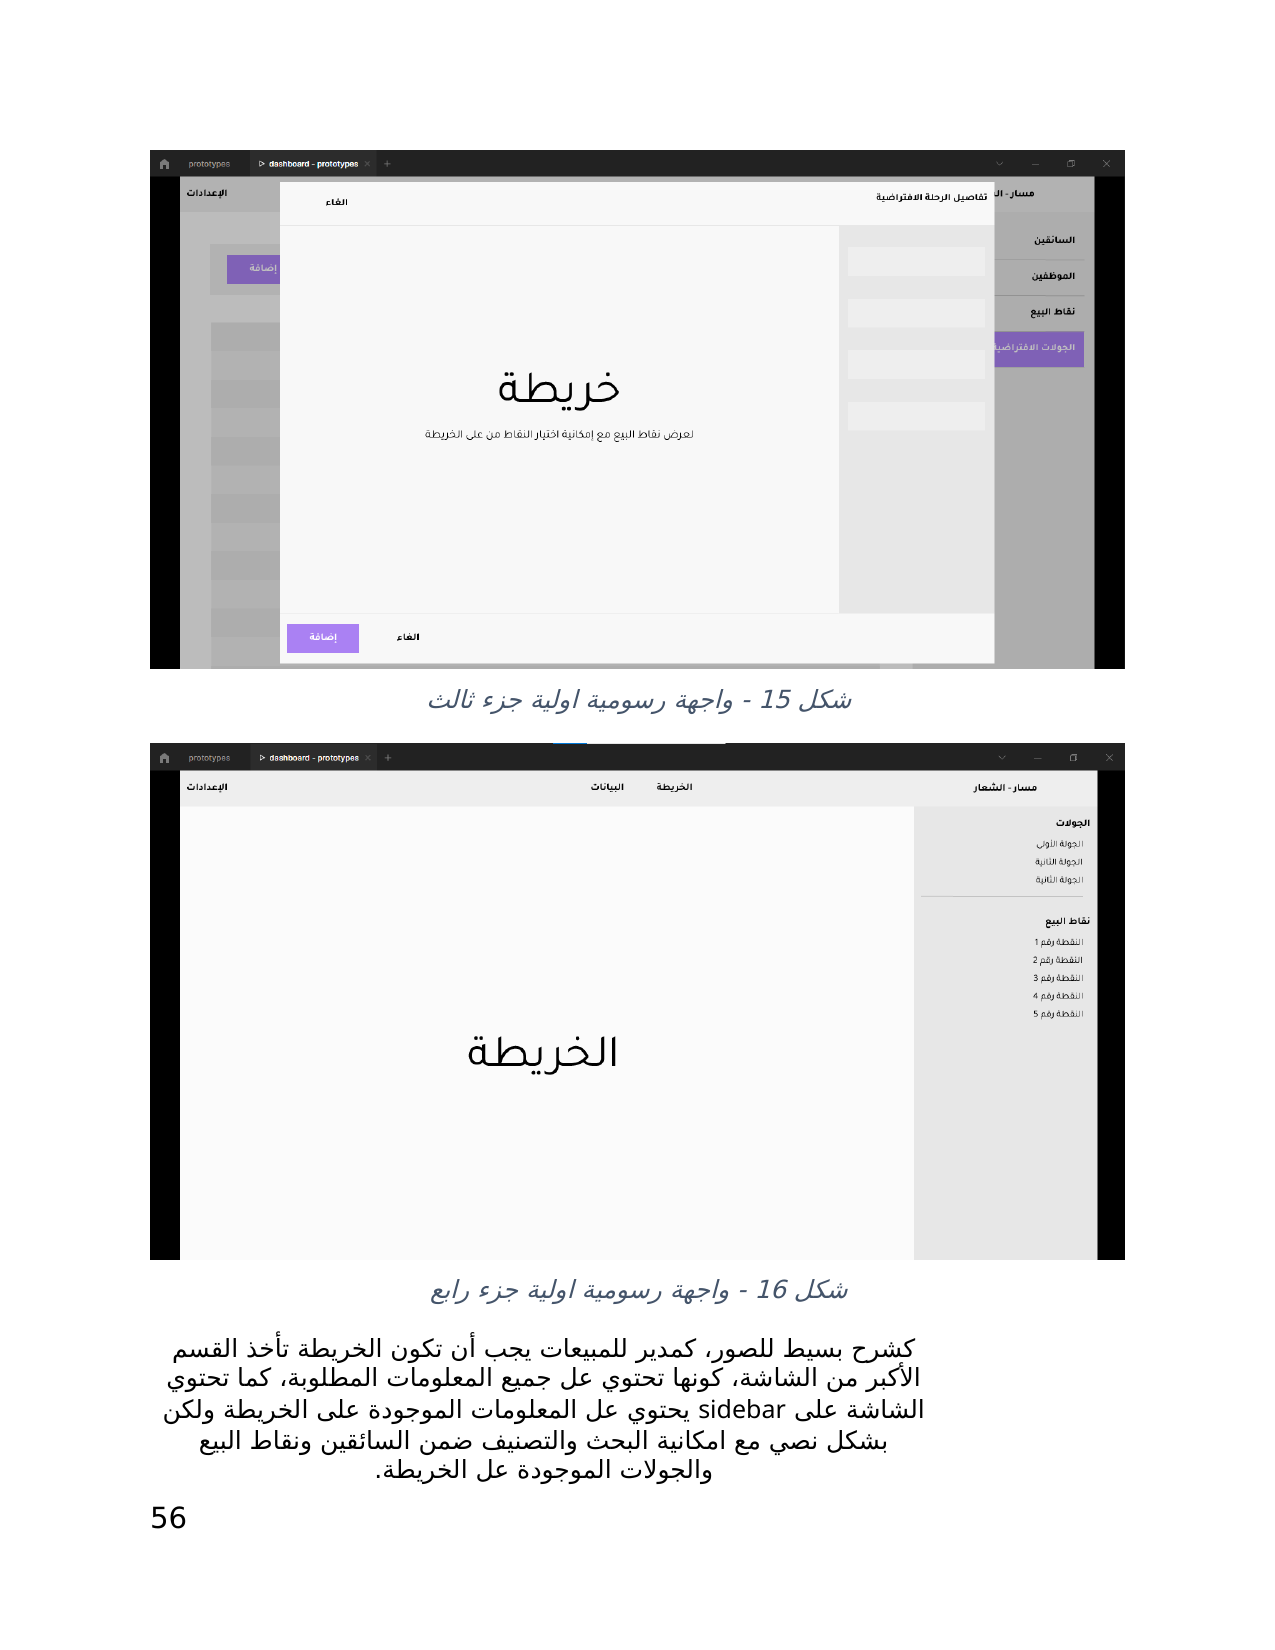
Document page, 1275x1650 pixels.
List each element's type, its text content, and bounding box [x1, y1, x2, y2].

picture [150, 743, 1125, 1260]
picture [150, 150, 1125, 669]
text كشرح بسيط للصور، كمدير للمبيعات يجب أن تكون الخريطة تأخذ القسم الأكبر من الشاشة، كونها تحتوي عل جميع المعلومات المطلوبة، كما تحتوي الشاشة على sidebar يحتوي عل المعلومات الموجودة على الخريطة ولكن بشكل نصي مع امكانية البحث والتصنيف ضمن السائقين ونقاط البيع والجولات الموجودة عل الخريطة. [150, 1334, 937, 1484]
